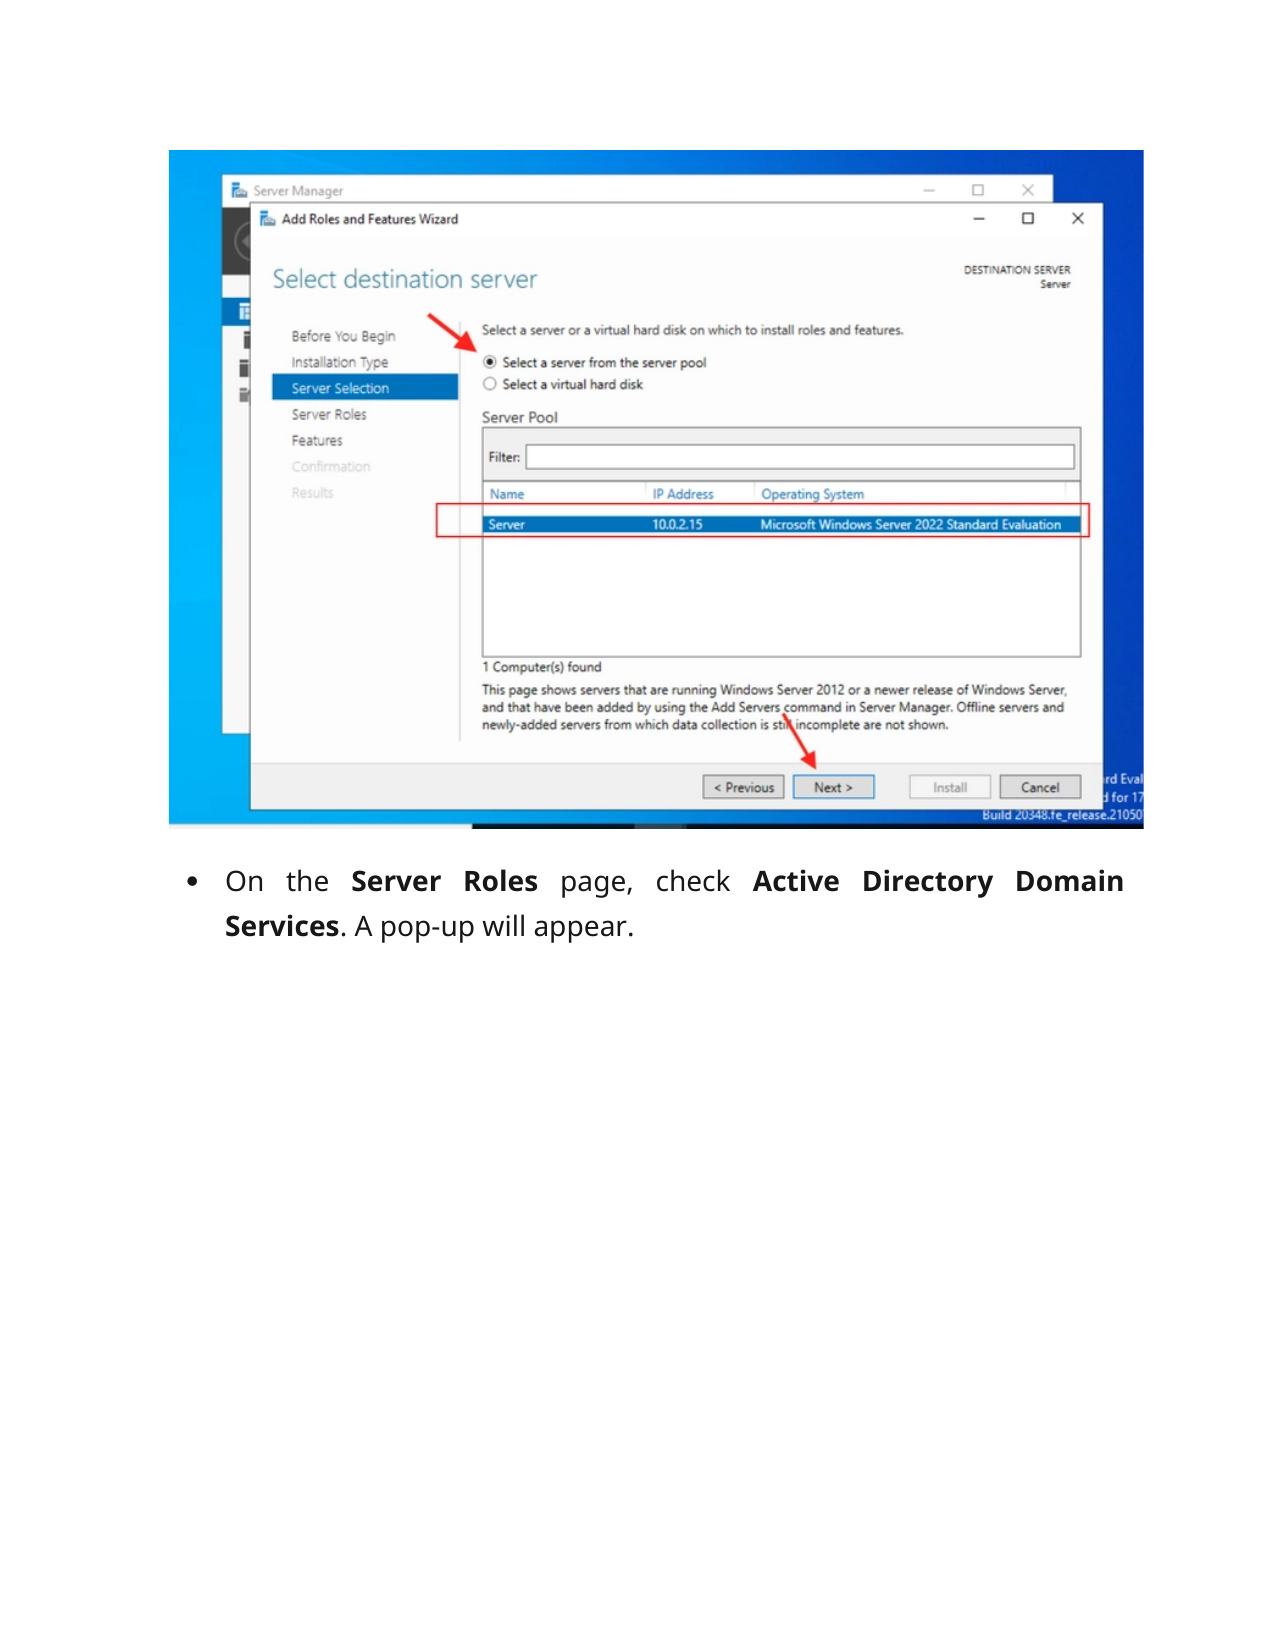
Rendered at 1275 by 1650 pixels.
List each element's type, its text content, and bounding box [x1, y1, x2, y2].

list On the Server Roles page, check Active Directory Domain Services. A pop-up will appear. [187, 862, 1125, 944]
